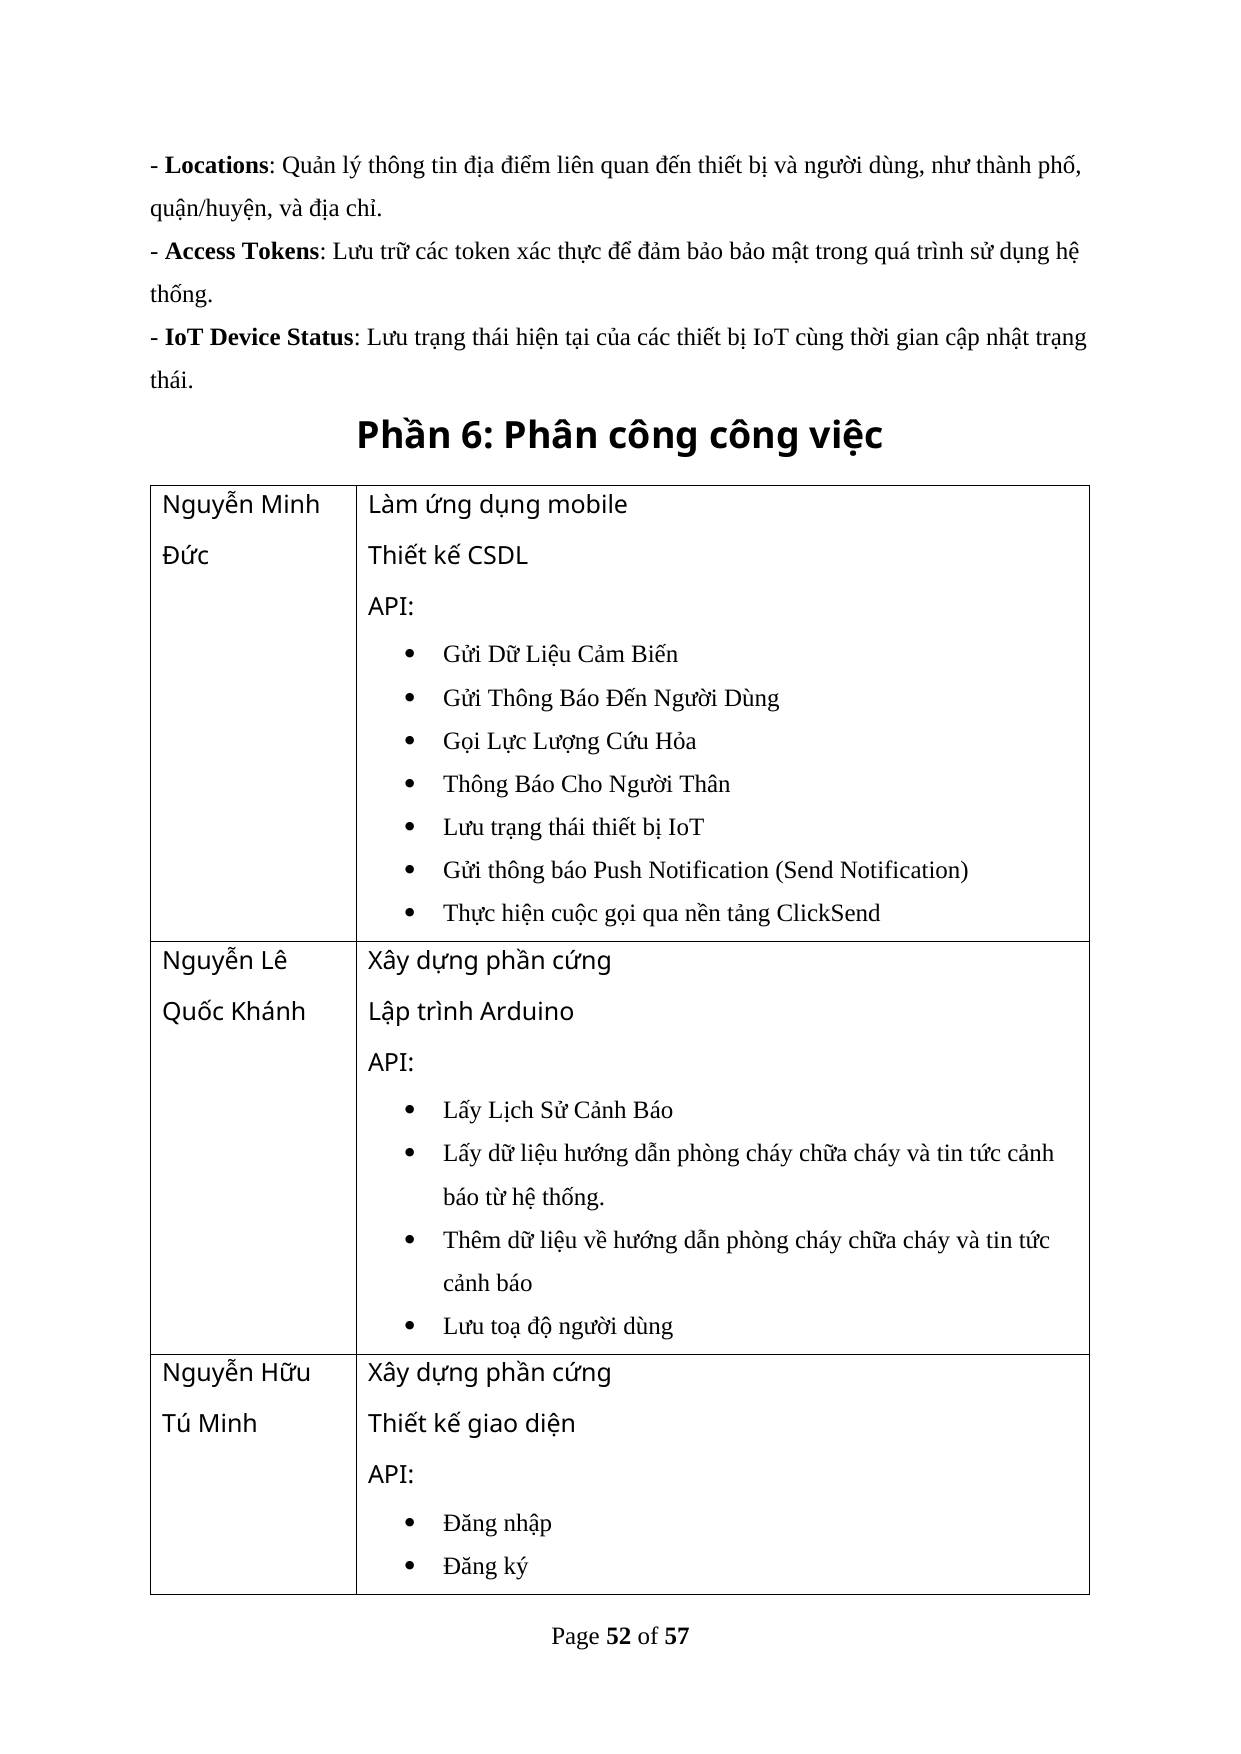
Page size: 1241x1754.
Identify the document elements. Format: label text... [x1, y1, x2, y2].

subtitle Phần 6: Phân công công việc [150, 409, 1090, 460]
text - Locations: Quản lý thông tin địa điểm liên quan đến thiết bị và người dùng, như thành phố, quận/huyện, và địa chỉ. [150, 150, 1090, 222]
table_cell Nguyễn Lê Quốc Khánh [151, 942, 356, 1354]
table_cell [357, 1355, 1089, 1594]
table_header Làm ứng dụng mobile Thiết kế CSDL API: Gửi Dữ Liệu Cảm Biến Gửi Thông Báo Đến Người Dùng Gọi Lực Lượng Cứu Hỏa Thông Báo Cho Người Thân Lưu trạng thái thiết bị IoT Gửi thông báo Push Notification (Send Notification) Thực hiện cuộc gọi qua nền tảng ClickSend [357, 486, 1089, 941]
table_cell Nguyễn Hữu Tú Minh [151, 1355, 356, 1594]
table_cell Xây dựng phần cứng Lập trình Arduino API: Lấy Lịch Sử Cảnh Báo Lấy dữ liệu hướng dẫn phòng cháy chữa cháy và tin tức cảnh báo từ hệ thống. Thêm dữ liệu về hướng dẫn phòng cháy chữa cháy và tin tức cảnh báo Lưu toạ độ người dùng [357, 942, 1089, 1354]
text - Access Tokens: Lưu trữ các token xác thực để đảm bảo bảo mật trong quá trình sử dụng hệ thống. [150, 236, 1090, 308]
text - IoT Device Status: Lưu trạng thái hiện tại của các thiết bị IoT cùng thời gian cập nhật trạng thái. [150, 322, 1090, 394]
table_header Nguyễn Minh Đức [151, 486, 356, 941]
